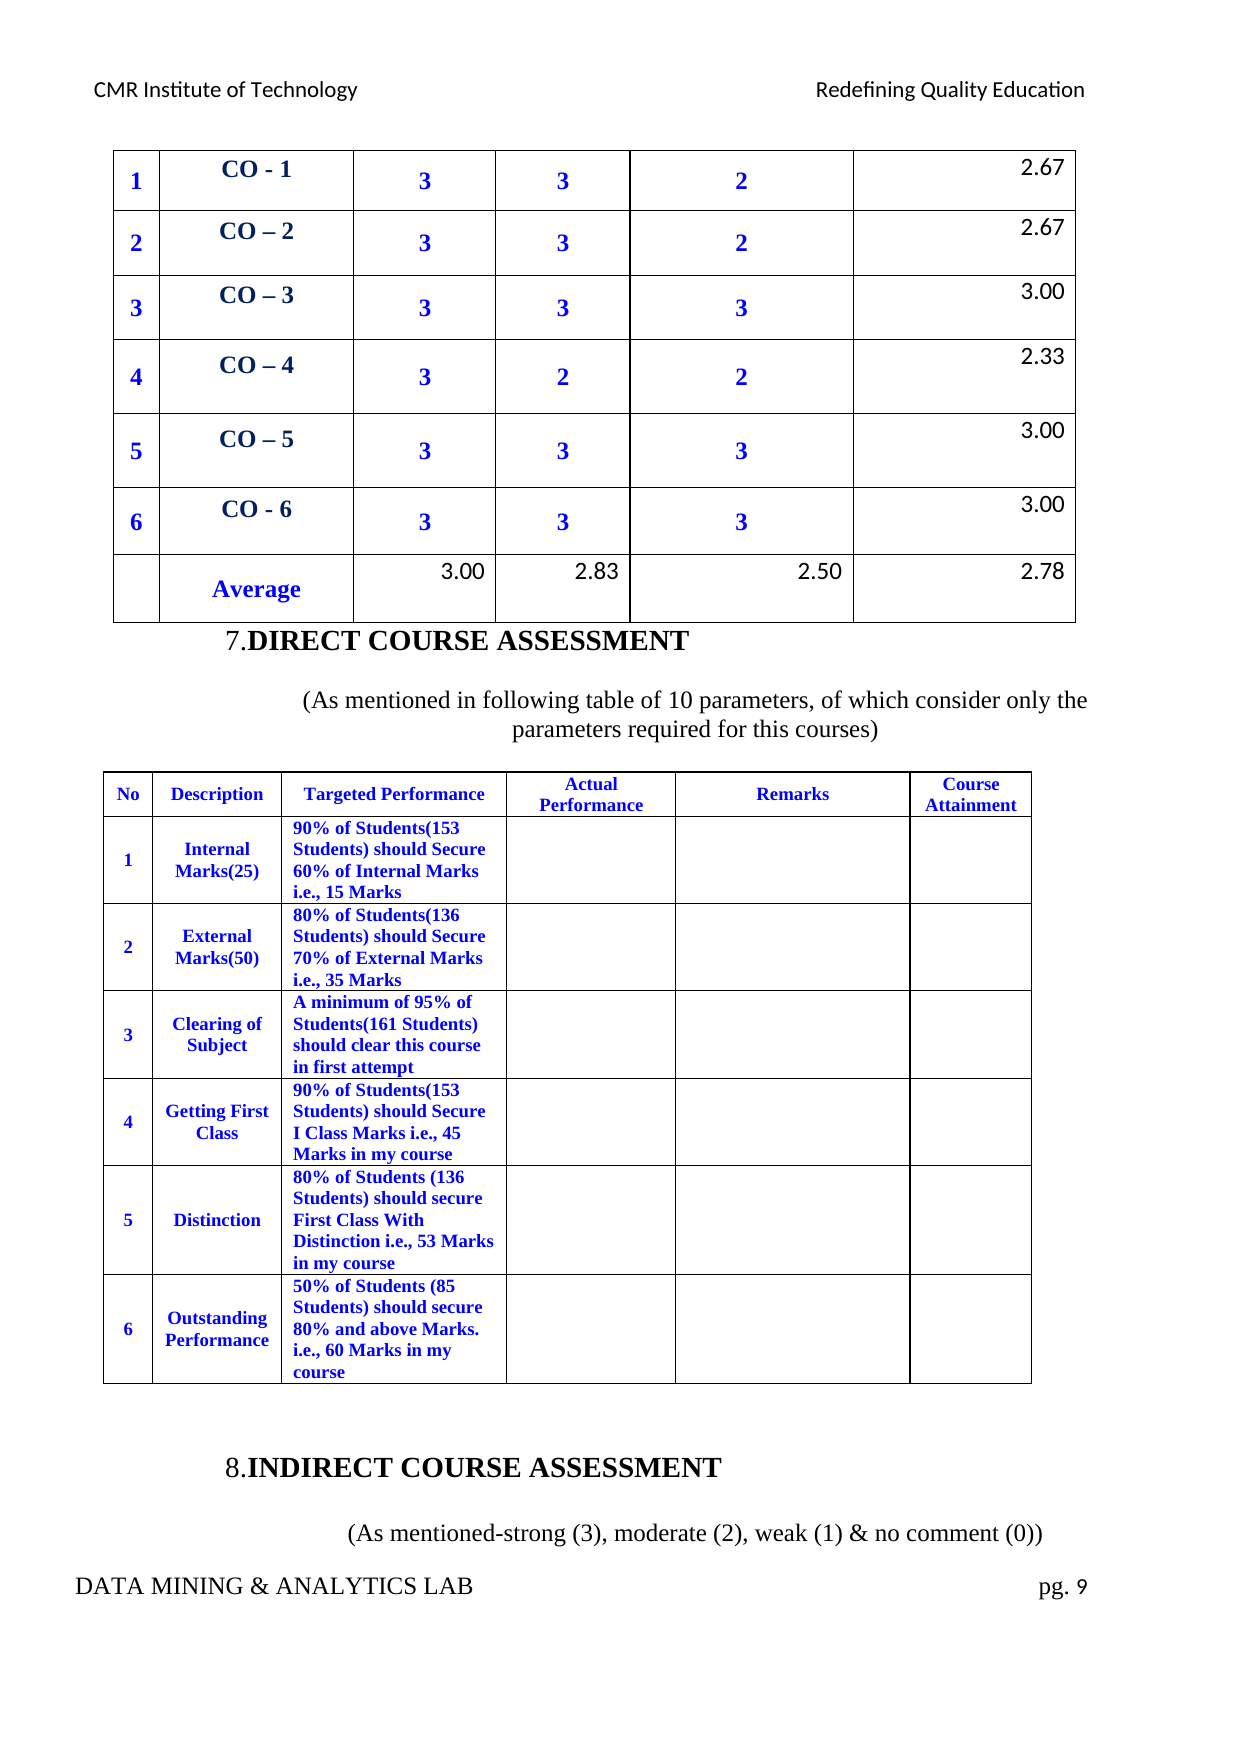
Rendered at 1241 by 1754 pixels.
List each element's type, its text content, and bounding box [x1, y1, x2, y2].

table_cell 3.00 [354, 555, 495, 622]
table_cell CO - 6 [160, 488, 353, 554]
table_cell 2.83 [496, 555, 629, 622]
table_cell [911, 1079, 1031, 1165]
list INDIRECT COURSE ASSESSMENT [225, 1451, 1128, 1484]
table_cell Internal Marks(25) [153, 817, 281, 903]
table_cell 50% of Students (85 Students) should secure 80% and above Marks. i.e., 60 Marks in my course [282, 1275, 506, 1382]
table_cell 3 [631, 276, 853, 339]
table_cell 2 [104, 904, 152, 990]
table_cell 4 [104, 1079, 152, 1165]
table_cell 2 [496, 340, 629, 413]
table_cell 3 [631, 488, 853, 554]
table_cell 5 [104, 1166, 152, 1273]
table_header Course Attainment [911, 773, 1031, 816]
table_cell Average [160, 555, 353, 622]
table_cell 80% of Students (136 Students) should secure First Class With Distinction i.e., 53 Marks in my course [282, 1166, 506, 1273]
table_header Description [153, 773, 281, 816]
table_cell 2.78 [854, 555, 1075, 622]
table_cell 2 [631, 340, 853, 413]
table_cell 3 [104, 991, 152, 1077]
table_cell [911, 817, 1031, 903]
table_cell [676, 1079, 909, 1165]
table_cell 3.00 [854, 414, 1075, 487]
table_cell [507, 1079, 675, 1165]
text (As mentioned-strong (3), moderate (2), weak (1) & no comment (0)) [262, 1518, 1128, 1546]
table_cell 2 [631, 151, 853, 210]
table_cell 3 [354, 340, 495, 413]
table_cell CO - 1 [160, 151, 353, 210]
table_cell [114, 555, 159, 622]
text (As mentioned in following table of 10 parameters, of which consider only the parameters required for this courses) [262, 685, 1128, 743]
table_cell [676, 1275, 909, 1382]
table_header Actual Performance [507, 773, 675, 816]
list DIRECT COURSE ASSESSMENT [225, 623, 1128, 656]
table_cell 2.33 [854, 340, 1075, 413]
table_header Targeted Performance [282, 773, 506, 816]
table_cell [507, 991, 675, 1077]
table_cell 3 [631, 414, 853, 487]
table_cell A minimum of 95% of Students(161 Students) should clear this course in first attempt [282, 991, 506, 1077]
table_cell 90% of Students(153 Students) should Secure I Class Marks i.e., 45 Marks in my course [282, 1079, 506, 1165]
table_cell CO – 5 [160, 414, 353, 487]
table_cell 3 [354, 276, 495, 339]
table_cell 3 [496, 414, 629, 487]
table_cell 6 [104, 1275, 152, 1382]
table_cell [507, 817, 675, 903]
table_cell [676, 817, 909, 903]
table_cell 90% of Students(153 Students) should Secure 60% of Internal Marks i.e., 15 Marks [282, 817, 506, 903]
table_cell [911, 904, 1031, 990]
table_cell 3.00 [854, 276, 1075, 339]
table_cell [676, 991, 909, 1077]
table_cell 80% of Students(136 Students) should Secure 70% of External Marks i.e., 35 Marks [282, 904, 506, 990]
table_cell 3 [496, 211, 629, 274]
table_cell 2.67 [854, 211, 1075, 274]
table_cell 1 [114, 151, 159, 210]
table_cell 3 [114, 276, 159, 339]
table_cell 1 [104, 817, 152, 903]
table_cell 6 [114, 488, 159, 554]
table_cell 3 [496, 276, 629, 339]
table_cell [676, 904, 909, 990]
table_cell 3 [354, 211, 495, 274]
table_cell Outstanding Performance [153, 1275, 281, 1382]
table_cell [507, 1275, 675, 1382]
table_cell [507, 904, 675, 990]
table_cell [911, 991, 1031, 1077]
table_cell CO – 4 [160, 340, 353, 413]
table_cell 3 [354, 488, 495, 554]
table_cell 2 [114, 211, 159, 274]
table_cell Distinction [153, 1166, 281, 1273]
table_cell [911, 1275, 1031, 1382]
table_cell CO – 3 [160, 276, 353, 339]
table_cell 3.00 [854, 488, 1075, 554]
table_header Remarks [676, 773, 909, 816]
table_cell 2.67 [854, 151, 1075, 210]
table_cell CO – 2 [160, 211, 353, 274]
table_cell 5 [114, 414, 159, 487]
table_cell 2.50 [631, 555, 853, 622]
table_cell [507, 1166, 675, 1273]
table_cell [676, 1166, 909, 1273]
table_cell 4 [114, 340, 159, 413]
table_cell 3 [496, 151, 629, 210]
table_cell [911, 1166, 1031, 1273]
table_cell 2 [631, 211, 853, 274]
table_header No [104, 773, 152, 816]
table_cell 3 [354, 414, 495, 487]
table_cell 3 [496, 488, 629, 554]
table_cell External Marks(50) [153, 904, 281, 990]
table_cell 3 [354, 151, 495, 210]
table_cell Clearing of Subject [153, 991, 281, 1077]
table_cell Getting First Class [153, 1079, 281, 1165]
